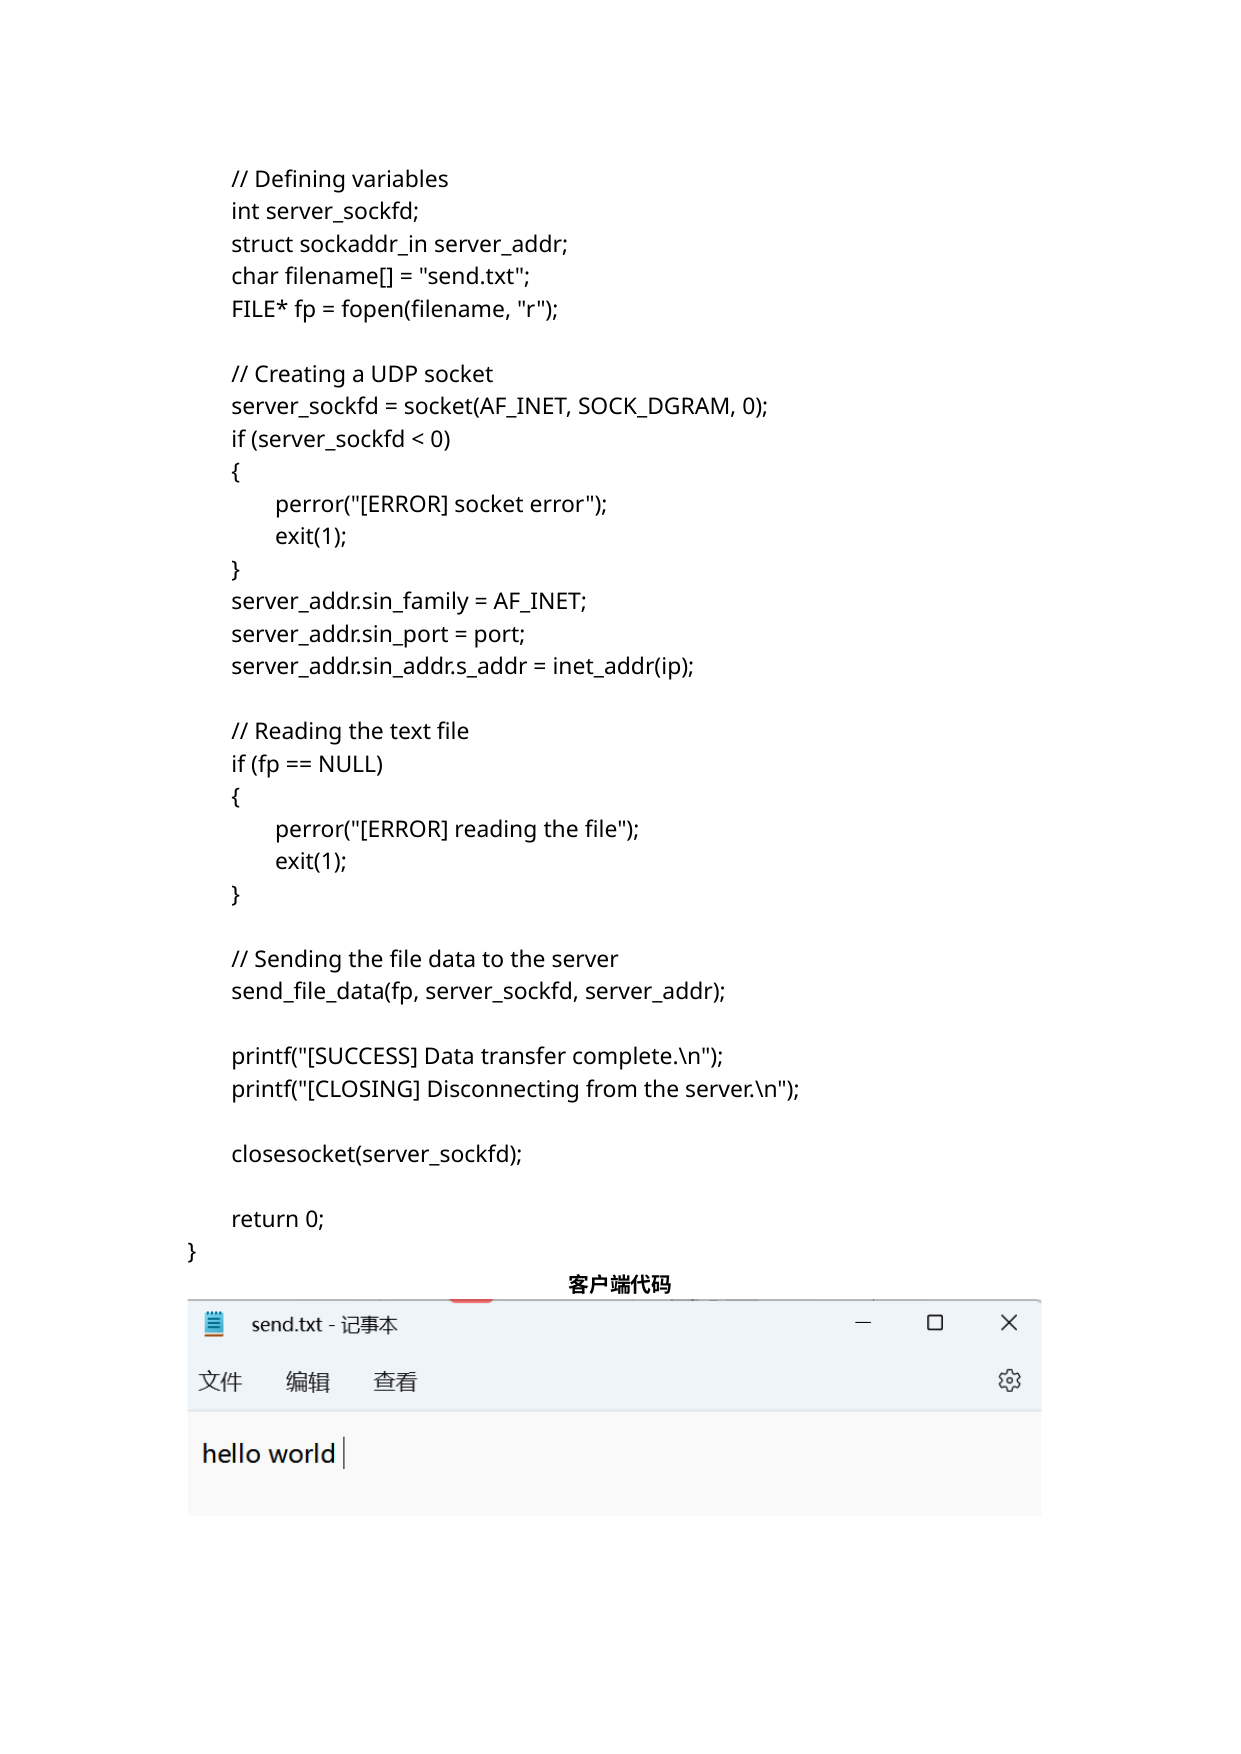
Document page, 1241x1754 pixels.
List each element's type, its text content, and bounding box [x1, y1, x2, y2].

text // Defining variables [187, 162, 1053, 194]
text exit(1); [187, 519, 1053, 552]
text printf("[CLOSING] Disconnecting from the server.\n"); [187, 1072, 1053, 1104]
text server_addr.sin_port = port; [187, 617, 1053, 649]
text } [187, 877, 1053, 909]
text } [187, 1234, 1053, 1267]
text 客户端代码 [187, 1267, 1053, 1299]
text // Reading the text file [187, 714, 1053, 747]
text return 0; [187, 1202, 1053, 1234]
text // Sending the file data to the server [187, 942, 1053, 974]
text FILE* fp = fopen(filename, "r"); [187, 292, 1053, 324]
text perror("[ERROR] reading the file"); [187, 812, 1053, 844]
text char filename[] = "send.txt"; [187, 259, 1053, 292]
text { [187, 454, 1053, 487]
text server_addr.sin_addr.s_addr = inet_addr(ip); [187, 649, 1053, 682]
text printf("[SUCCESS] Data transfer complete.\n"); [187, 1039, 1053, 1072]
text if (fp == NULL) [187, 747, 1053, 779]
text closesocket(server_sockfd); [187, 1137, 1053, 1169]
text server_sockfd = socket(AF_INET, SOCK_DGRAM, 0); [187, 389, 1053, 422]
text exit(1); [187, 844, 1053, 877]
text send_file_data(fp, server_sockfd, server_addr); [187, 974, 1053, 1007]
text server_addr.sin_family = AF_INET; [187, 584, 1053, 617]
text { [187, 779, 1053, 812]
text if (server_sockfd < 0) [187, 422, 1053, 454]
text perror("[ERROR] socket error"); [187, 487, 1053, 519]
text struct sockaddr_in server_addr; [187, 227, 1053, 259]
text // Creating a UDP socket [187, 357, 1053, 389]
picture [187, 1299, 1042, 1516]
text } [187, 552, 1053, 584]
text int server_sockfd; [187, 194, 1053, 227]
